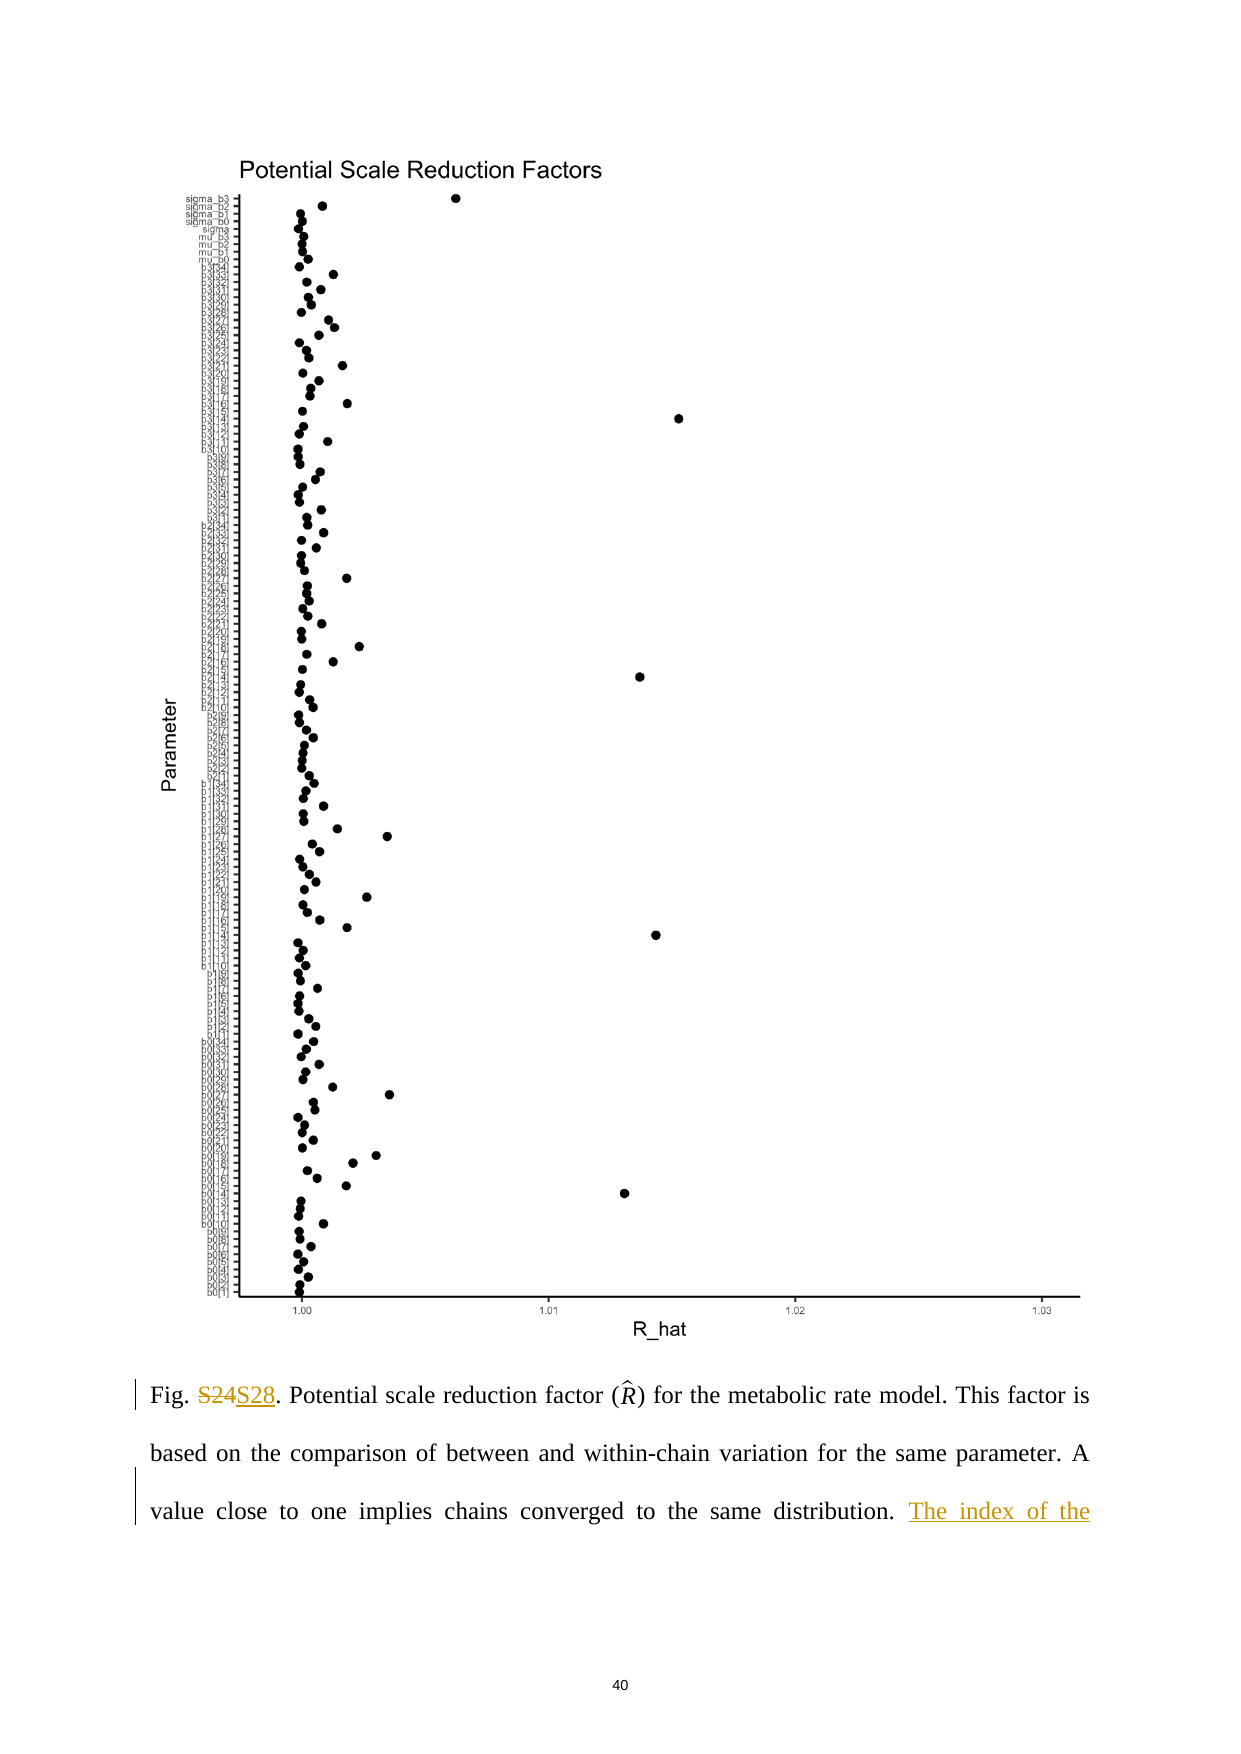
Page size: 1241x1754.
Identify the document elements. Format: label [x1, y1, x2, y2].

picture [150, 150, 1091, 1351]
text [150, 1379, 1090, 1525]
